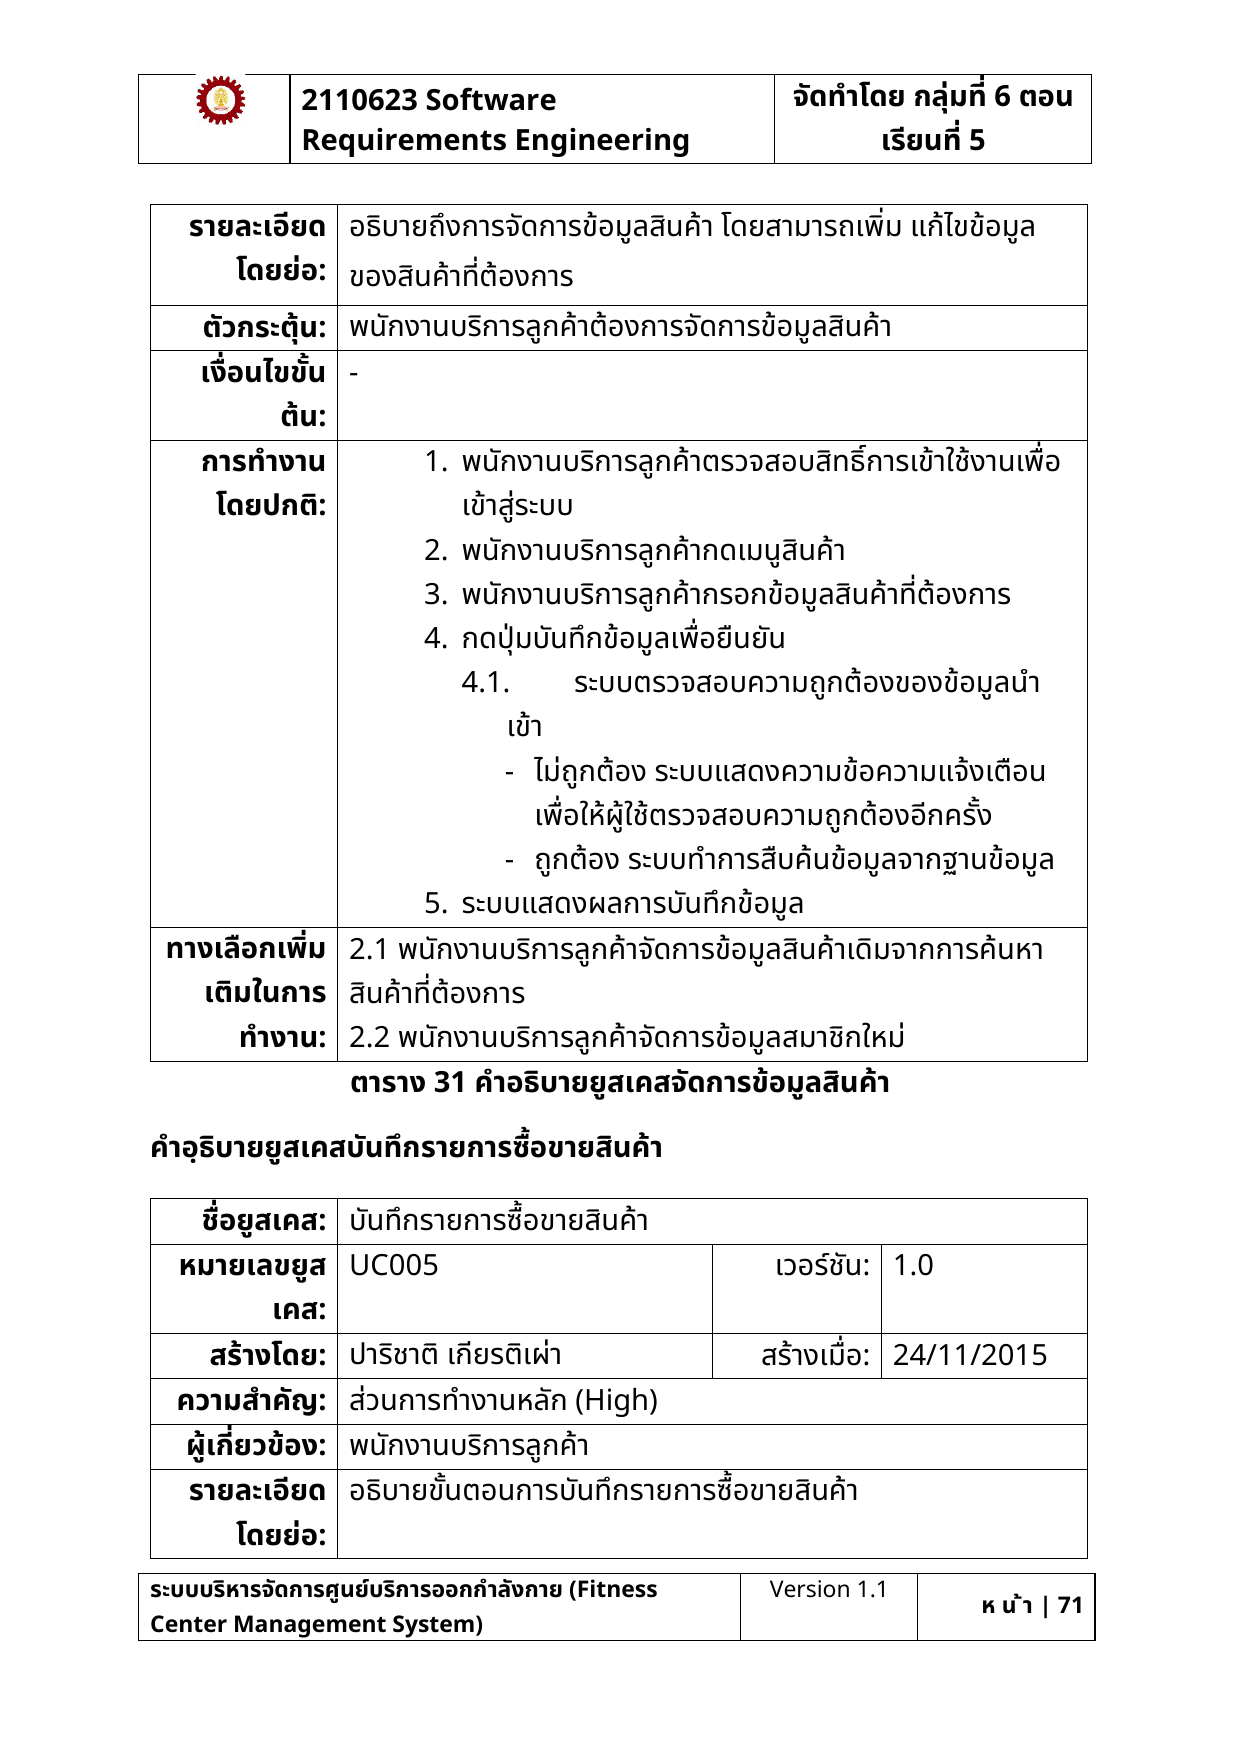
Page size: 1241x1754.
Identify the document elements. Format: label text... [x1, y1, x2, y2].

table_cell ผู้เกี่ยวข้อง: [151, 1425, 337, 1469]
table_cell ปาริชาติ เกียรติเผ่า [338, 1334, 712, 1378]
table_cell พนักงานบริการลูกค้าตรวจสอบสิทธิ์การเข้าใช้งานเพื่อเข้าสู่ระบบ พนักงานบริการลูกค้ากดเมนูสินค้า พนักงานบริการลูกค้ากรอกข้อมูลสินค้าที่ต้องการ กดปุ่มบันทึกข้อมูลเพื่อยืนยัน ระบบตรวจสอบความถูกต้องของข้อมูลนำเข้า ไม่ถูกต้อง ระบบแสดงความข้อความแจ้งเตือน เพื่อให้ผู้ใช้ตรวจสอบความถูกต้องอีกครั้ง ถูกต้อง ระบบทำการสืบค้นข้อมูลจากฐานข้อมูล ระบบแสดงผลการบันทึกข้อมูล [338, 441, 1087, 927]
table_cell หมายเลขยูสเคส: [151, 1245, 337, 1333]
table_cell ตัวกระตุ้น: [151, 306, 337, 350]
table_cell ทางเลือกเพิ่มเติมในการทำงาน: [151, 928, 337, 1061]
picture [195, 74, 246, 125]
table_cell 1.0 [882, 1245, 1087, 1333]
table_header บันทึกรายการซื้อขายสินค้า [338, 1199, 1087, 1243]
table_cell เงื่อนไขขั้นต้น: [151, 351, 337, 439]
table_cell ความสำคัญ: [151, 1379, 337, 1423]
table_cell รายละเอียดโดยย่อ: [151, 1470, 337, 1558]
table_cell เวอร์ชัน: [713, 1245, 881, 1333]
table_header ชื่อยูสเคส: [151, 1199, 337, 1243]
table_cell - [338, 351, 1087, 439]
table_cell ส่วนการทำงานหลัก (High) [338, 1379, 1087, 1423]
table_cell UC005 [338, 1245, 712, 1333]
table_cell 2.1 พนักงานบริการลูกค้าจัดการข้อมูลสินค้าเดิมจากการค้นหาสินค้าที่ต้องการ 2.2 พนักงานบริการลูกค้าจัดการข้อมูลสมาชิกใหม่ [338, 928, 1087, 1061]
table_cell การทำงานโดยปกติ: [151, 441, 337, 927]
table_cell สร้างเมื่อ: [713, 1334, 881, 1378]
table_cell อธิบายถึงการจัดการข้อมูลสินค้า โดยสามารถเพิ่ม แก้ไขข้อมูลของสินค้าที่ต้องการ [338, 205, 1087, 305]
table_cell อธิบายขั้นตอนการบันทึกรายการซื้อขายสินค้า [338, 1470, 1087, 1558]
text คำอฺธิบายยูสเคสบันทึกรายการซื้อขายสินค้า [150, 1127, 1090, 1171]
table_cell พนักงานบริการลูกค้า [338, 1425, 1087, 1469]
table_cell พนักงานบริการลูกค้าต้องการจัดการข้อมูลสินค้า [338, 306, 1087, 350]
table_cell รายละเอียดโดยย่อ: [151, 205, 337, 305]
table_cell สร้างโดย: [151, 1334, 337, 1378]
table_cell 24/11/2015 [882, 1334, 1087, 1378]
